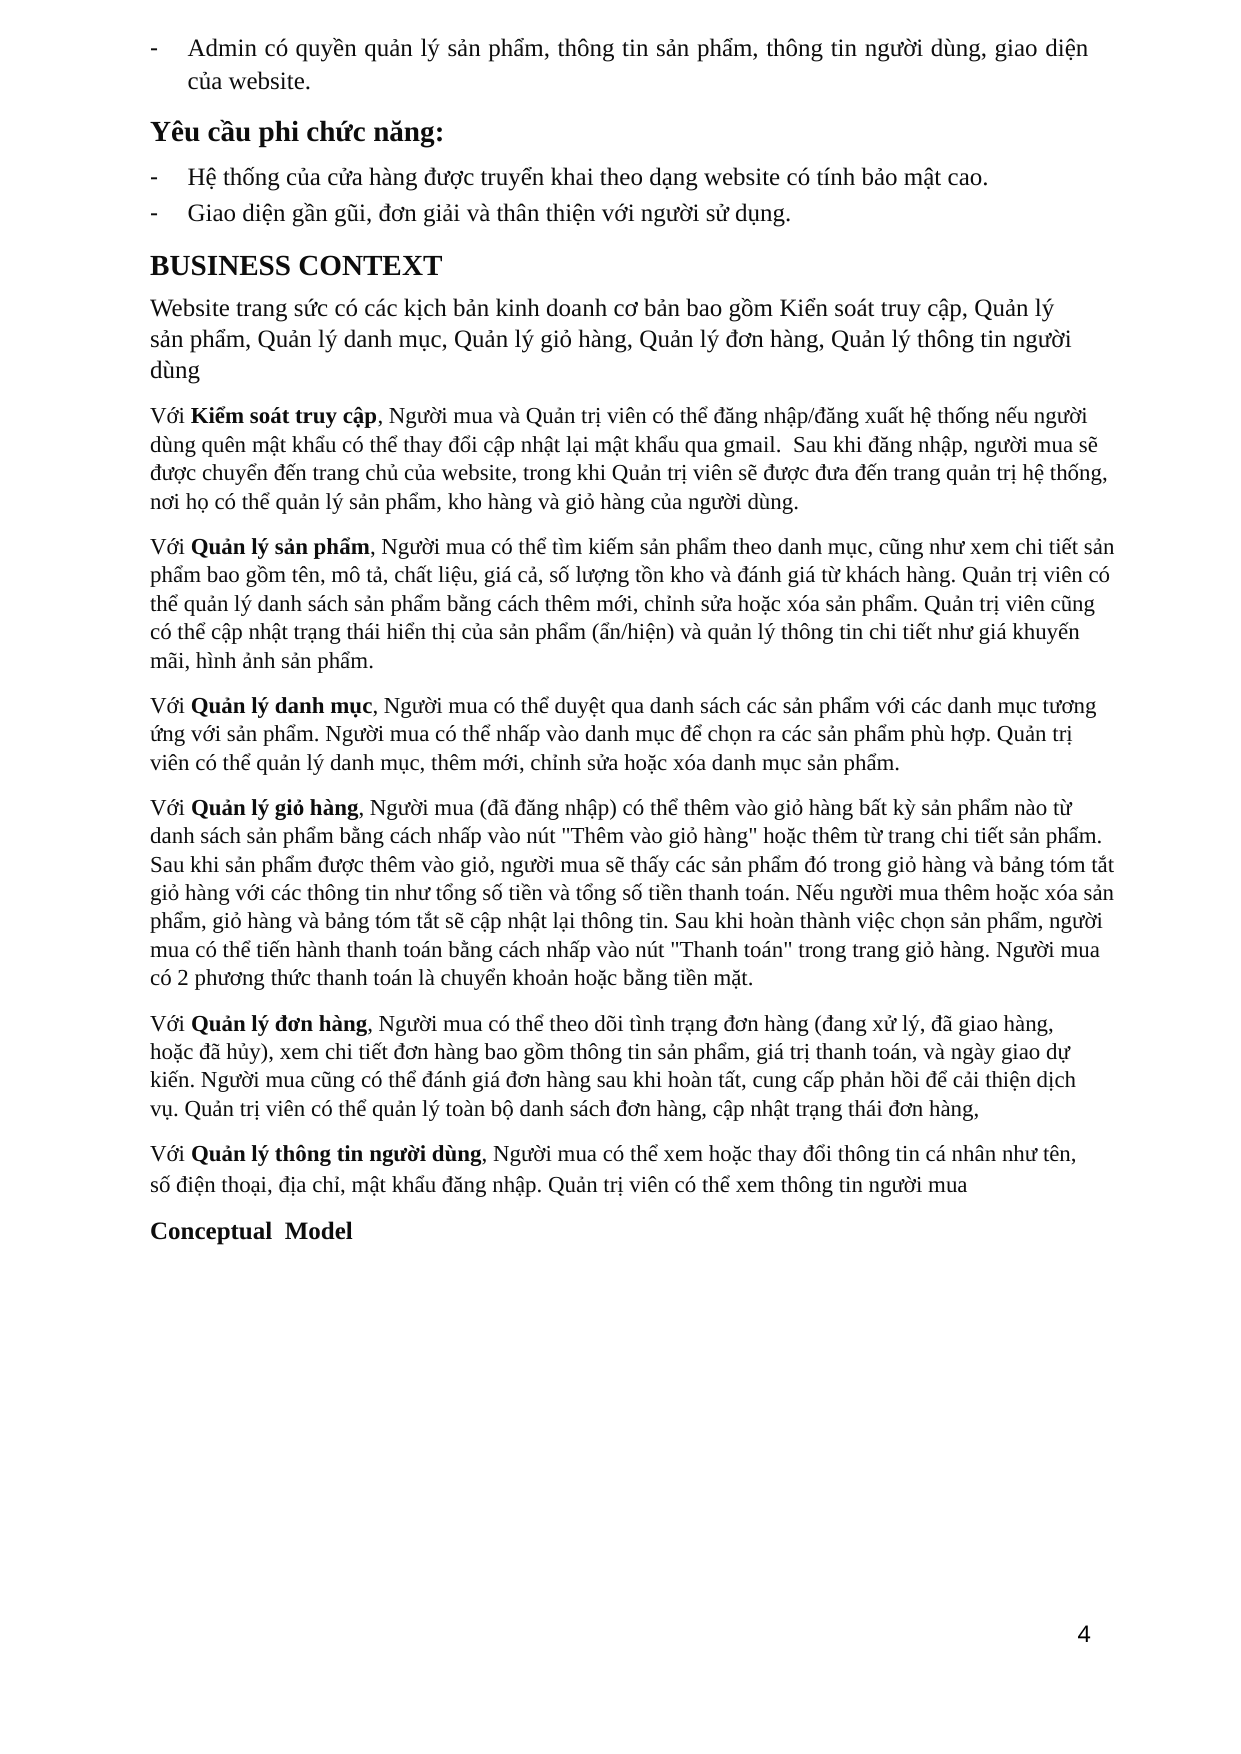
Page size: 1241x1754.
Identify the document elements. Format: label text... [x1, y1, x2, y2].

subtitle Yêu cầu phi chức năng: [150, 114, 1090, 147]
text Với Quản lý đơn hàng, Người mua có thể theo dõi tình trạng đơn hàng (đang xử lý, đã giao hàng, hoặc đã hủy), xem chi tiết đơn hàng bao gồm thông tin sản phẩm, giá trị thanh toán, và ngày giao dự kiến. Người mua cũng có thể đánh giá đơn hàng sau khi hoàn tất, cung cấp phản hồi để cải thiện dịch vụ. Quản trị viên có thể quản lý toàn bộ danh sách đơn hàng, cập nhật trạng thái đơn hàng, [150, 1009, 1090, 1121]
text Với Quản lý thông tin người dùng, Người mua có thể xem hoặc thay đổi thông tin cá nhân như tên, số điện thoại, địa chỉ, mật khẩu đăng nhập. Quản trị viên có thể xem thông tin người mua [150, 1140, 1090, 1197]
text Conceptual Model [150, 1216, 1090, 1245]
list Giao diện gần gũi, đơn giải và thân thiện với người sử dụng. [150, 195, 1090, 229]
text Website trang sức có các kịch bản kinh doanh cơ bản bao gồm Kiển soát truy cập, Quản lý sản phẩm, Quản lý danh mục, Quản lý giỏ hàng, Quản lý đơn hàng, Quản lý thông tin người dùng [150, 293, 1090, 384]
list Admin có quyền quản lý sản phẩm, thông tin sản phẩm, thông tin người dùng, giao diện của website. [150, 29, 1090, 95]
text Với Quản lý giỏ hàng, Người mua (đã đăng nhập) có thể thêm vào giỏ hàng bất kỳ sản phẩm nào từ danh sách sản phẩm bằng cách nhấp vào nút "Thêm vào giỏ hàng" hoặc thêm từ trang chi tiết sản phẩm. Sau khi sản phẩm được thêm vào giỏ, người mua sẽ thấy các sản phẩm đó trong giỏ hàng và bảng tóm tắt giỏ hàng với các thông tin như tổng số tiền và tổng số tiền thanh toán. Nếu người mua thêm hoặc xóa sản phẩm, giỏ hàng và bảng tóm tắt sẽ cập nhật lại thông tin. Sau khi hoàn thành việc chọn sản phẩm, người mua có thể tiến hành thanh toán bằng cách nhấp vào nút "Thanh toán" trong trang giỏ hàng. Người mua có 2 phương thức thanh toán là chuyển khoản hoặc bằng tiền mặt. [150, 794, 1116, 991]
text Với Quản lý danh mục, Người mua có thể duyệt qua danh sách các sản phẩm với các danh mục tương ứng với sản phẩm. Người mua có thể nhấp vào danh mục để chọn ra các sản phẩm phù hợp. Quản trị viên có thể quản lý danh mục, thêm mới, chỉnh sửa hoặc xóa danh mục sản phẩm. [150, 692, 1116, 775]
subtitle BUSINESS CONTEXT [150, 248, 1090, 282]
text Với Kiểm soát truy cập, Người mua và Quản trị viên có thể đăng nhập/đăng xuất hệ thống nếu người dùng quên mật khẩu có thể thay đổi cập nhật lại mật khẩu qua gmail. Sau khi đăng nhập, người mua sẽ được chuyển đến trang chủ của website, trong khi Quản trị viên sẽ được đưa đến trang quản trị hệ thống, nơi họ có thể quản lý sản phẩm, kho hàng và giỏ hàng của người dùng. [150, 403, 1116, 514]
list Hệ thống của cửa hàng được truyển khai theo dạng website có tính bảo mật cao. [150, 158, 1090, 192]
text Với Quản lý sản phẩm, Người mua có thể tìm kiếm sản phẩm theo danh mục, cũng như xem chi tiết sản phẩm bao gồm tên, mô tả, chất liệu, giá cả, số lượng tồn kho và đánh giá từ khách hàng. Quản trị viên có thể quản lý danh sách sản phẩm bằng cách thêm mới, chỉnh sửa hoặc xóa sản phẩm. Quản trị viên cũng có thể cập nhật trạng thái hiển thị của sản phẩm (ẩn/hiện) và quản lý thông tin chi tiết như giá khuyến mãi, hình ảnh sản phẩm. [150, 533, 1116, 673]
